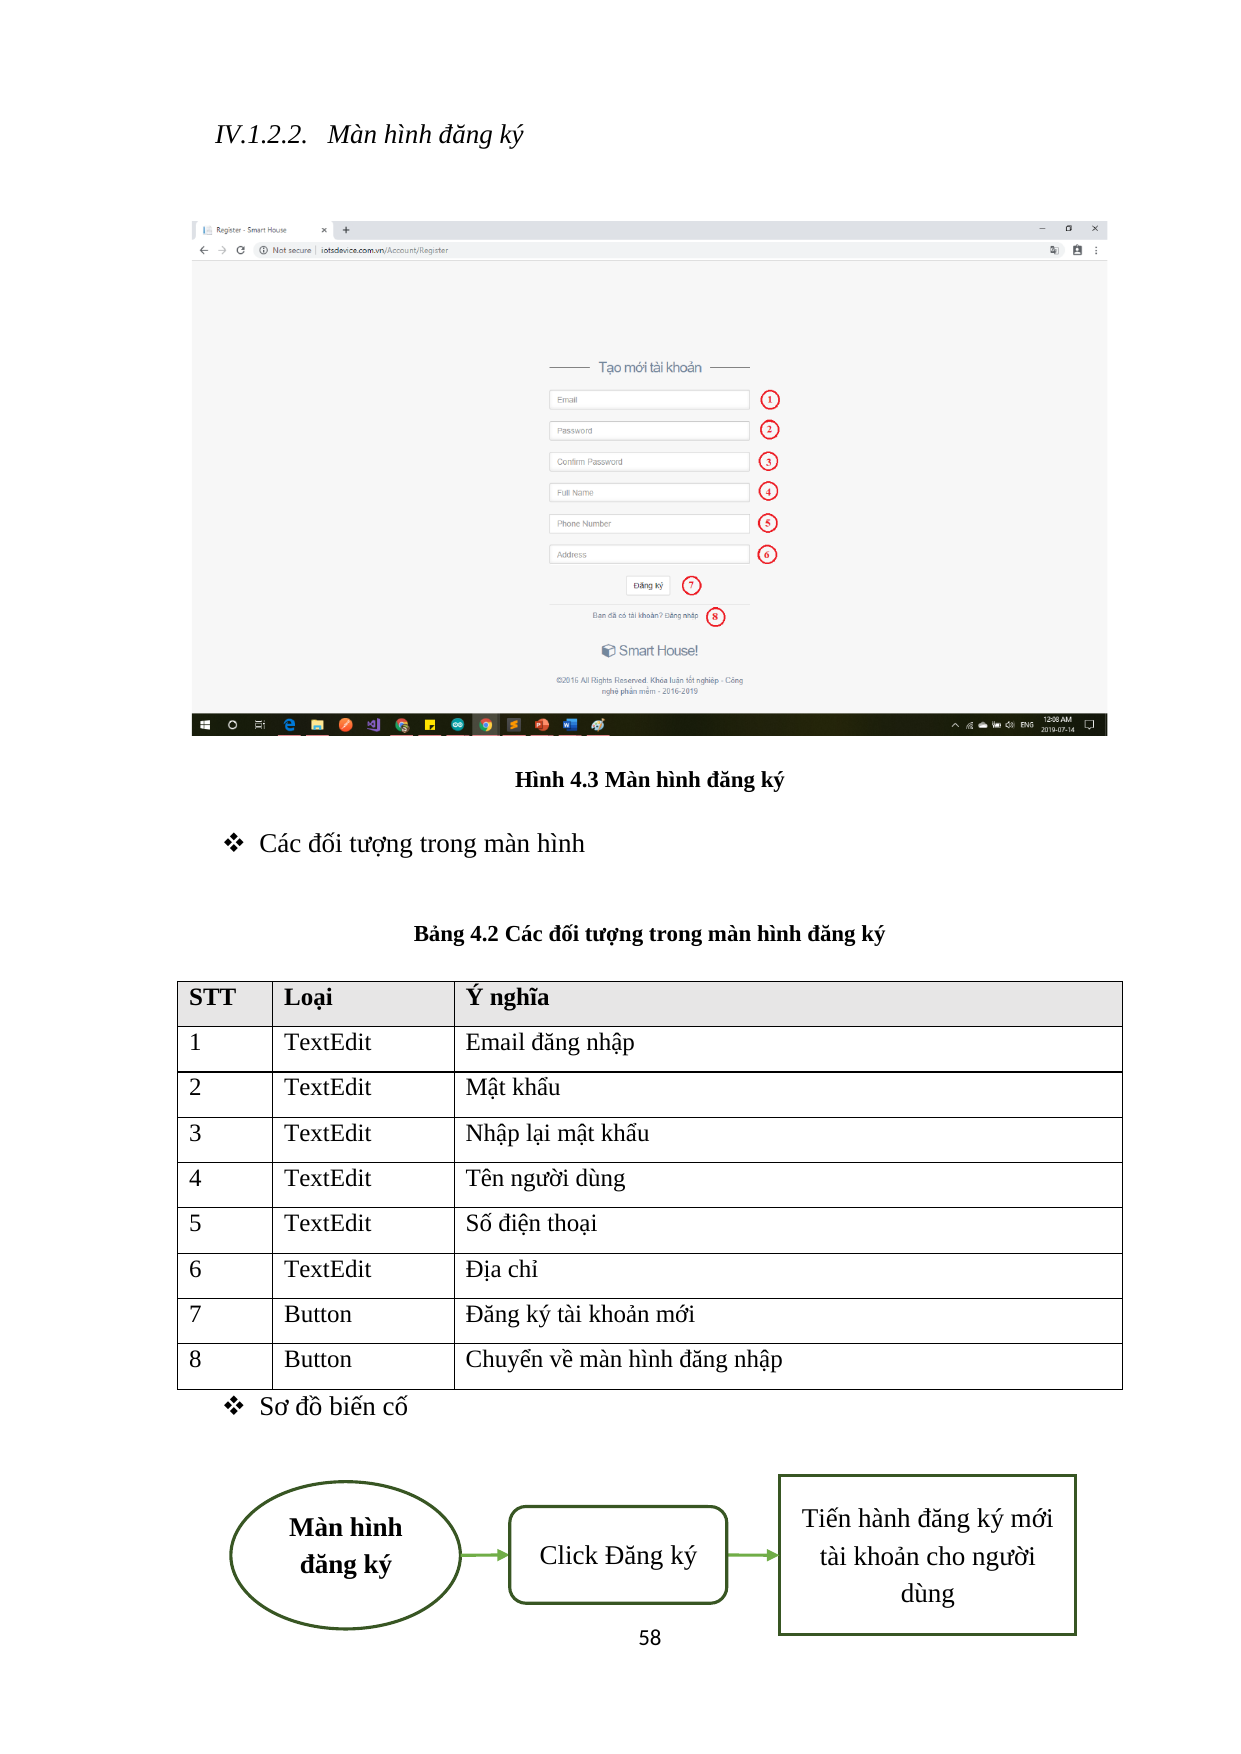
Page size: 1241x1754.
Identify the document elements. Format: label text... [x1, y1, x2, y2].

text Màn hình đăng ký [215, 118, 1122, 149]
table_cell TextEdit [273, 1254, 454, 1298]
table_cell Mật khẩu [455, 1073, 1122, 1117]
table_cell Địa chỉ [455, 1254, 1122, 1298]
table_header STT [178, 982, 272, 1026]
table_cell Button [273, 1344, 454, 1388]
table_cell TextEdit [273, 1027, 454, 1071]
table_cell Số điện thoại [455, 1208, 1122, 1253]
table_cell TextEdit [273, 1163, 454, 1207]
table_cell 6 [178, 1254, 272, 1298]
list Các đối tượng trong màn hình [222, 827, 1122, 858]
table_header Ý nghĩa [455, 982, 1122, 1026]
text Hình 4.3 Màn hình đăng ký [177, 767, 1122, 793]
table_cell 1 [178, 1027, 272, 1071]
table_cell TextEdit [273, 1118, 454, 1162]
table_cell Button [273, 1299, 454, 1343]
table_cell 8 [178, 1344, 272, 1388]
text Bảng 4.2 Các đối tượng trong màn hình đăng ký [177, 920, 1122, 947]
table_cell 5 [178, 1208, 272, 1253]
table_cell 3 [178, 1118, 272, 1162]
table_cell 7 [178, 1299, 272, 1343]
table_cell 4 [178, 1163, 272, 1207]
list Sơ đồ biến cố [222, 1390, 1122, 1421]
table_cell 2 [178, 1073, 272, 1117]
table_cell Đăng ký tài khoản mới [455, 1299, 1122, 1343]
table_cell Tên người dùng [455, 1163, 1122, 1207]
table_cell TextEdit [273, 1073, 454, 1117]
table_cell TextEdit [273, 1208, 454, 1253]
picture [191, 221, 1108, 736]
table_header Loại [273, 982, 454, 1026]
table_cell Chuyển về màn hình đăng nhập [455, 1344, 1122, 1388]
table_cell Nhập lại mật khẩu [455, 1118, 1122, 1162]
table_cell Email đăng nhập [455, 1027, 1122, 1071]
